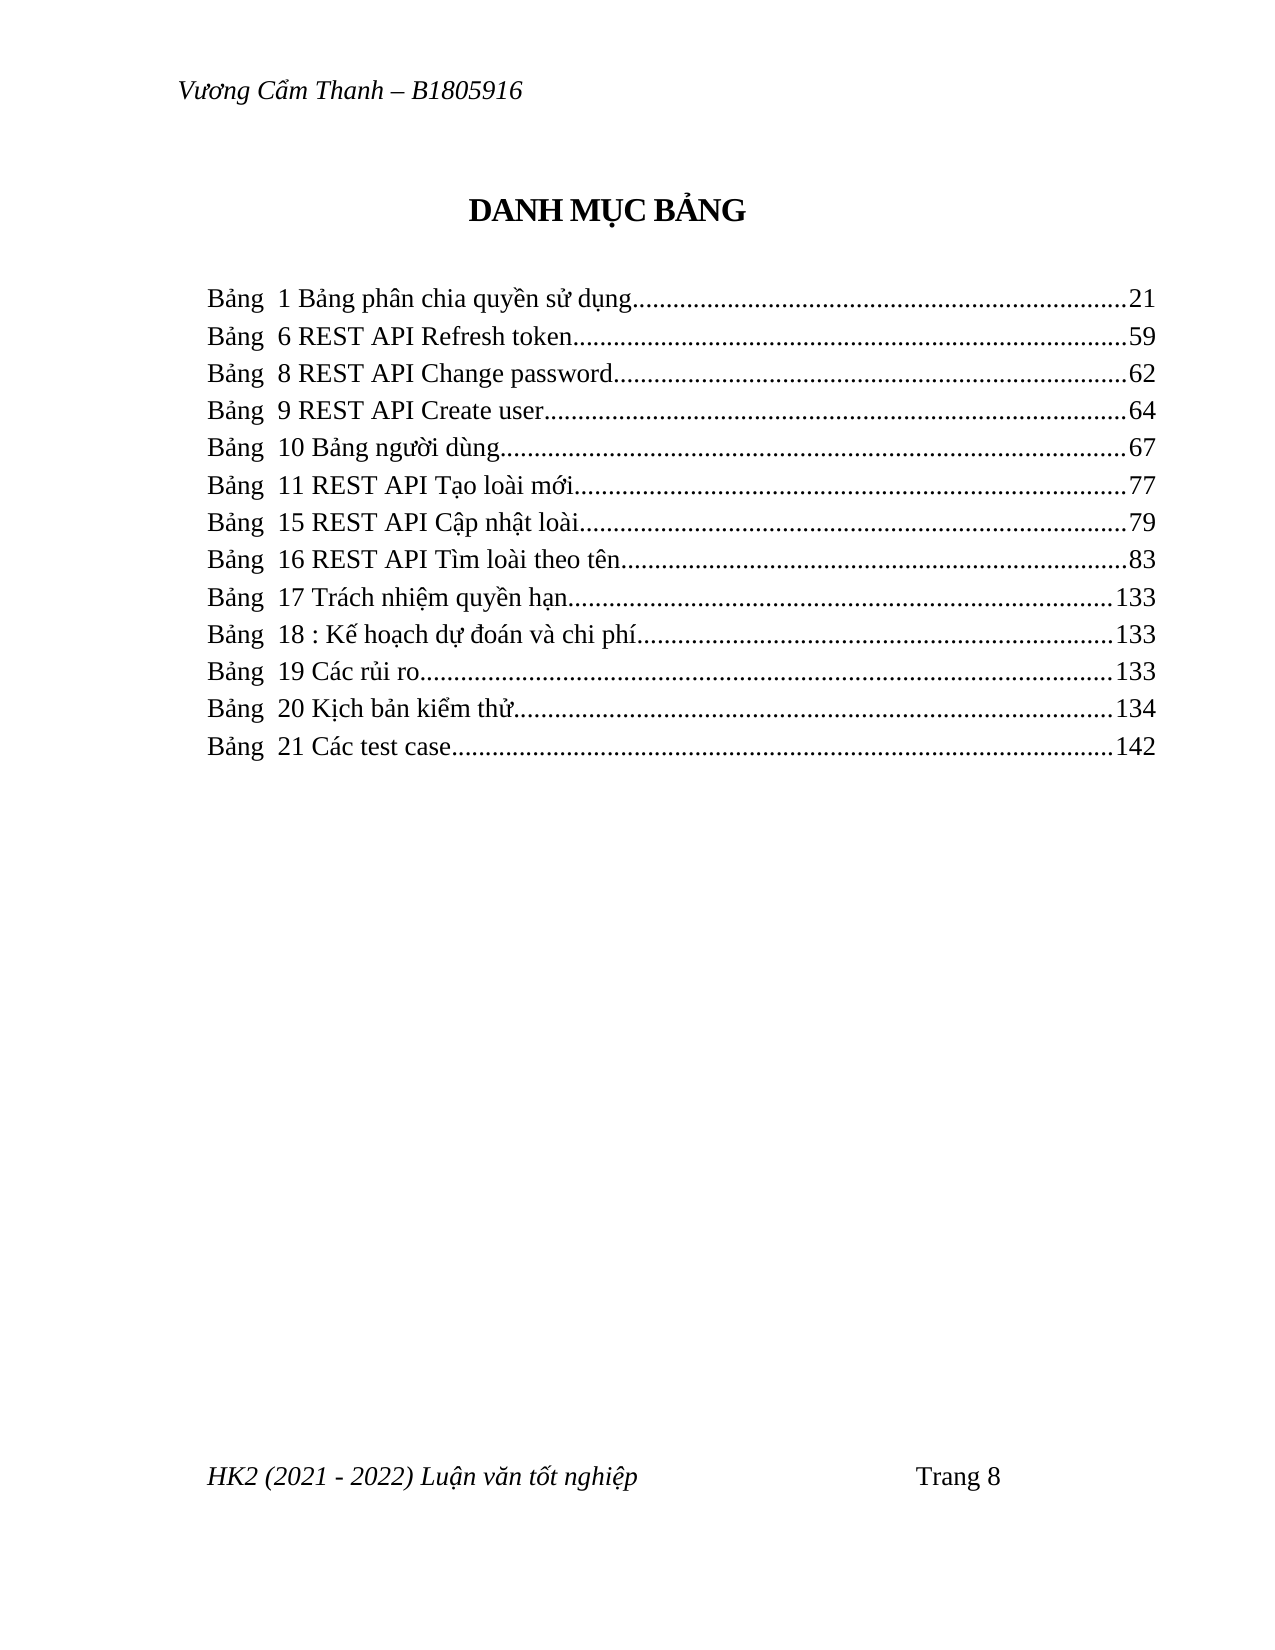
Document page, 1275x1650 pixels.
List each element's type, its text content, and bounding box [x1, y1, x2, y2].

text Bảng 10 Bảng người dùng 67 [177, 432, 1157, 463]
text Bảng 15 REST API Cập nhật loài 79 [177, 506, 1157, 537]
text Bảng 21 Các test case 142 [177, 730, 1157, 761]
text Bảng 6 REST API Refresh token 59 [177, 320, 1157, 351]
text Bảng 18 : Kế hoạch dự đoán và chi phí 133 [177, 618, 1157, 649]
title Danh mục bảng [59, 190, 1157, 228]
text Bảng 17 Trách nhiệm quyền hạn 133 [177, 581, 1157, 612]
text Bảng 1 Bảng phân chia quyền sử dụng 21 [177, 282, 1157, 313]
text Bảng 8 REST API Change password 62 [177, 357, 1157, 388]
text Bảng 11 REST API Tạo loài mới 77 [177, 469, 1157, 500]
text Bảng 20 Kịch bản kiểm thử 134 [177, 693, 1157, 724]
text Bảng 19 Các rủi ro 133 [177, 655, 1157, 686]
text Bảng 16 REST API Tìm loài theo tên 83 [177, 543, 1157, 574]
text Bảng 9 REST API Create user 64 [177, 394, 1157, 425]
